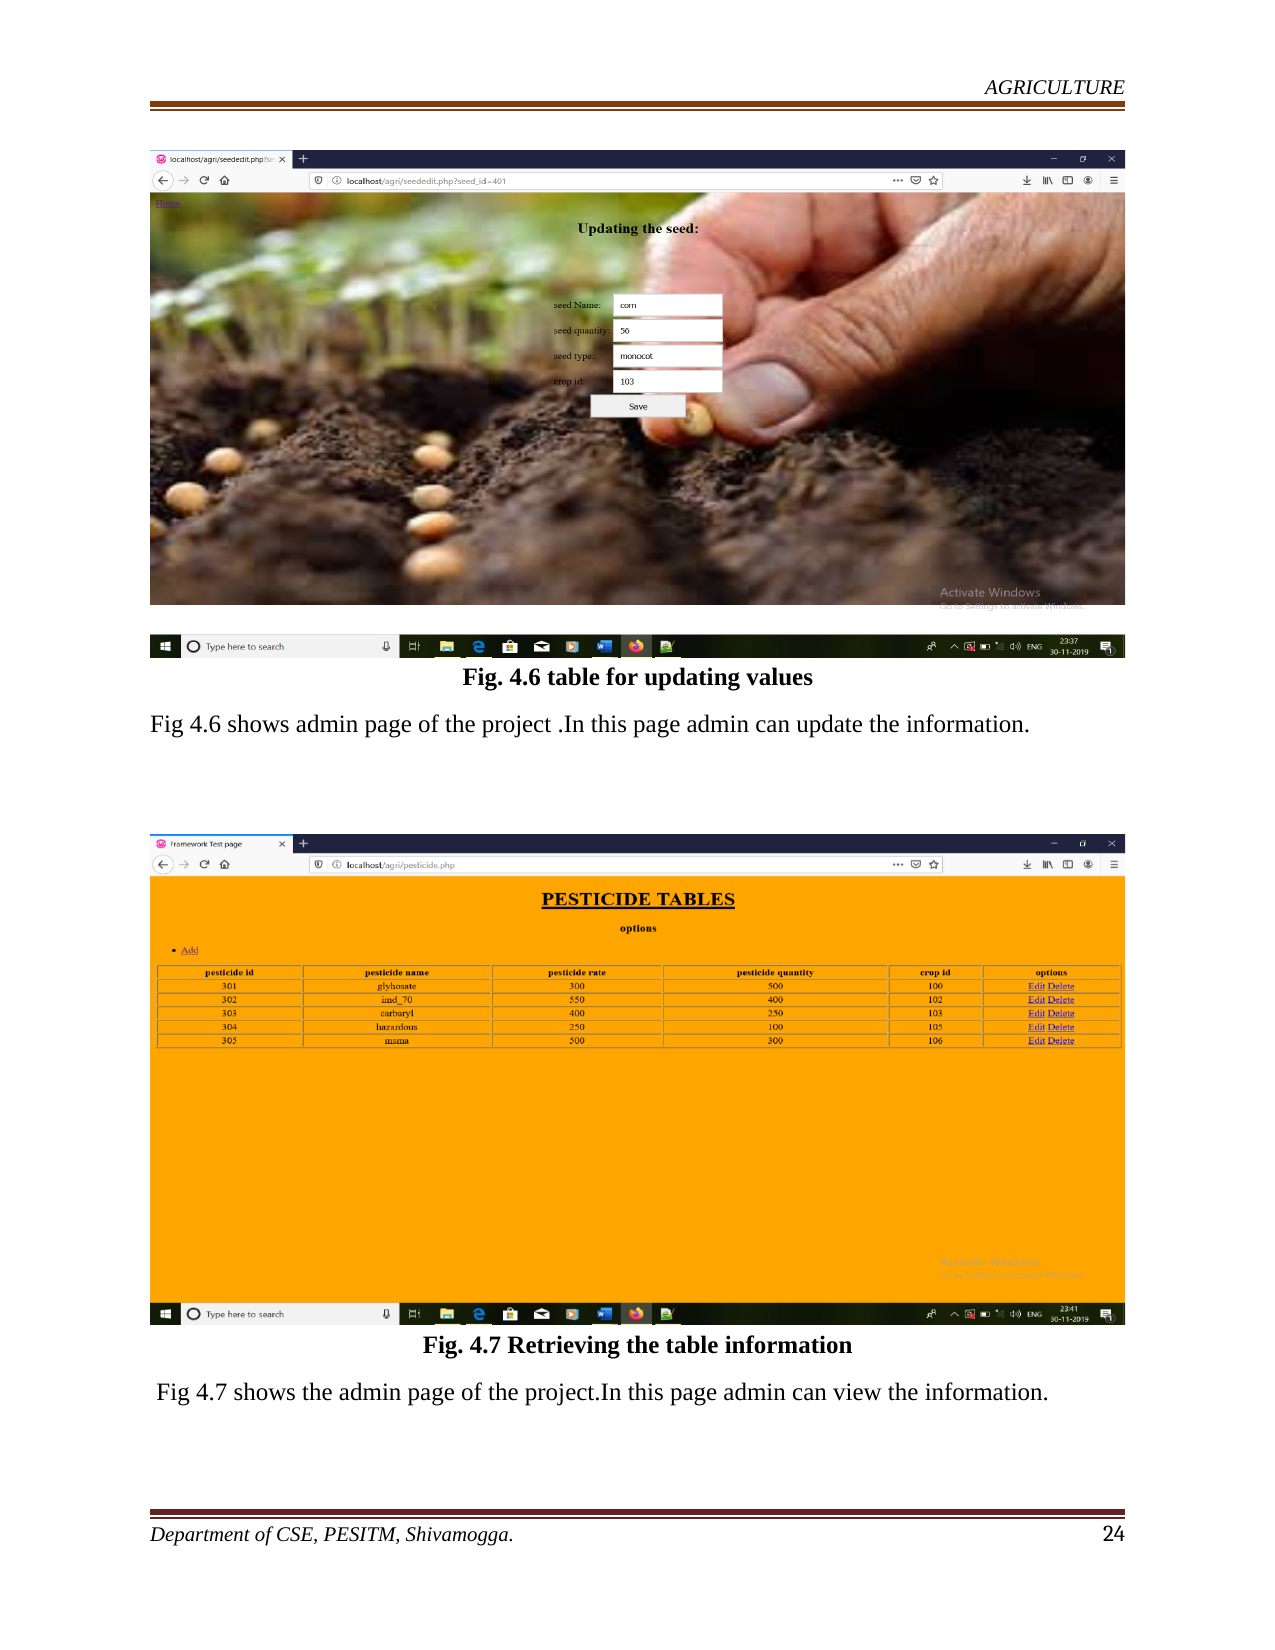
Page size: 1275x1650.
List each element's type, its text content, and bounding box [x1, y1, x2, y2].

text Fig. 4.6 table for updating values [150, 662, 1125, 691]
text Fig 4.6 shows admin page of the project .In this page admin can update the information. [150, 709, 1125, 737]
picture [150, 834, 1125, 1325]
picture [150, 150, 1125, 658]
text Fig 4.7 shows the admin page of the project.In this page admin can view the information. [150, 1377, 1125, 1405]
text Fig. 4.7 Retrieving the table information [150, 1330, 1125, 1359]
